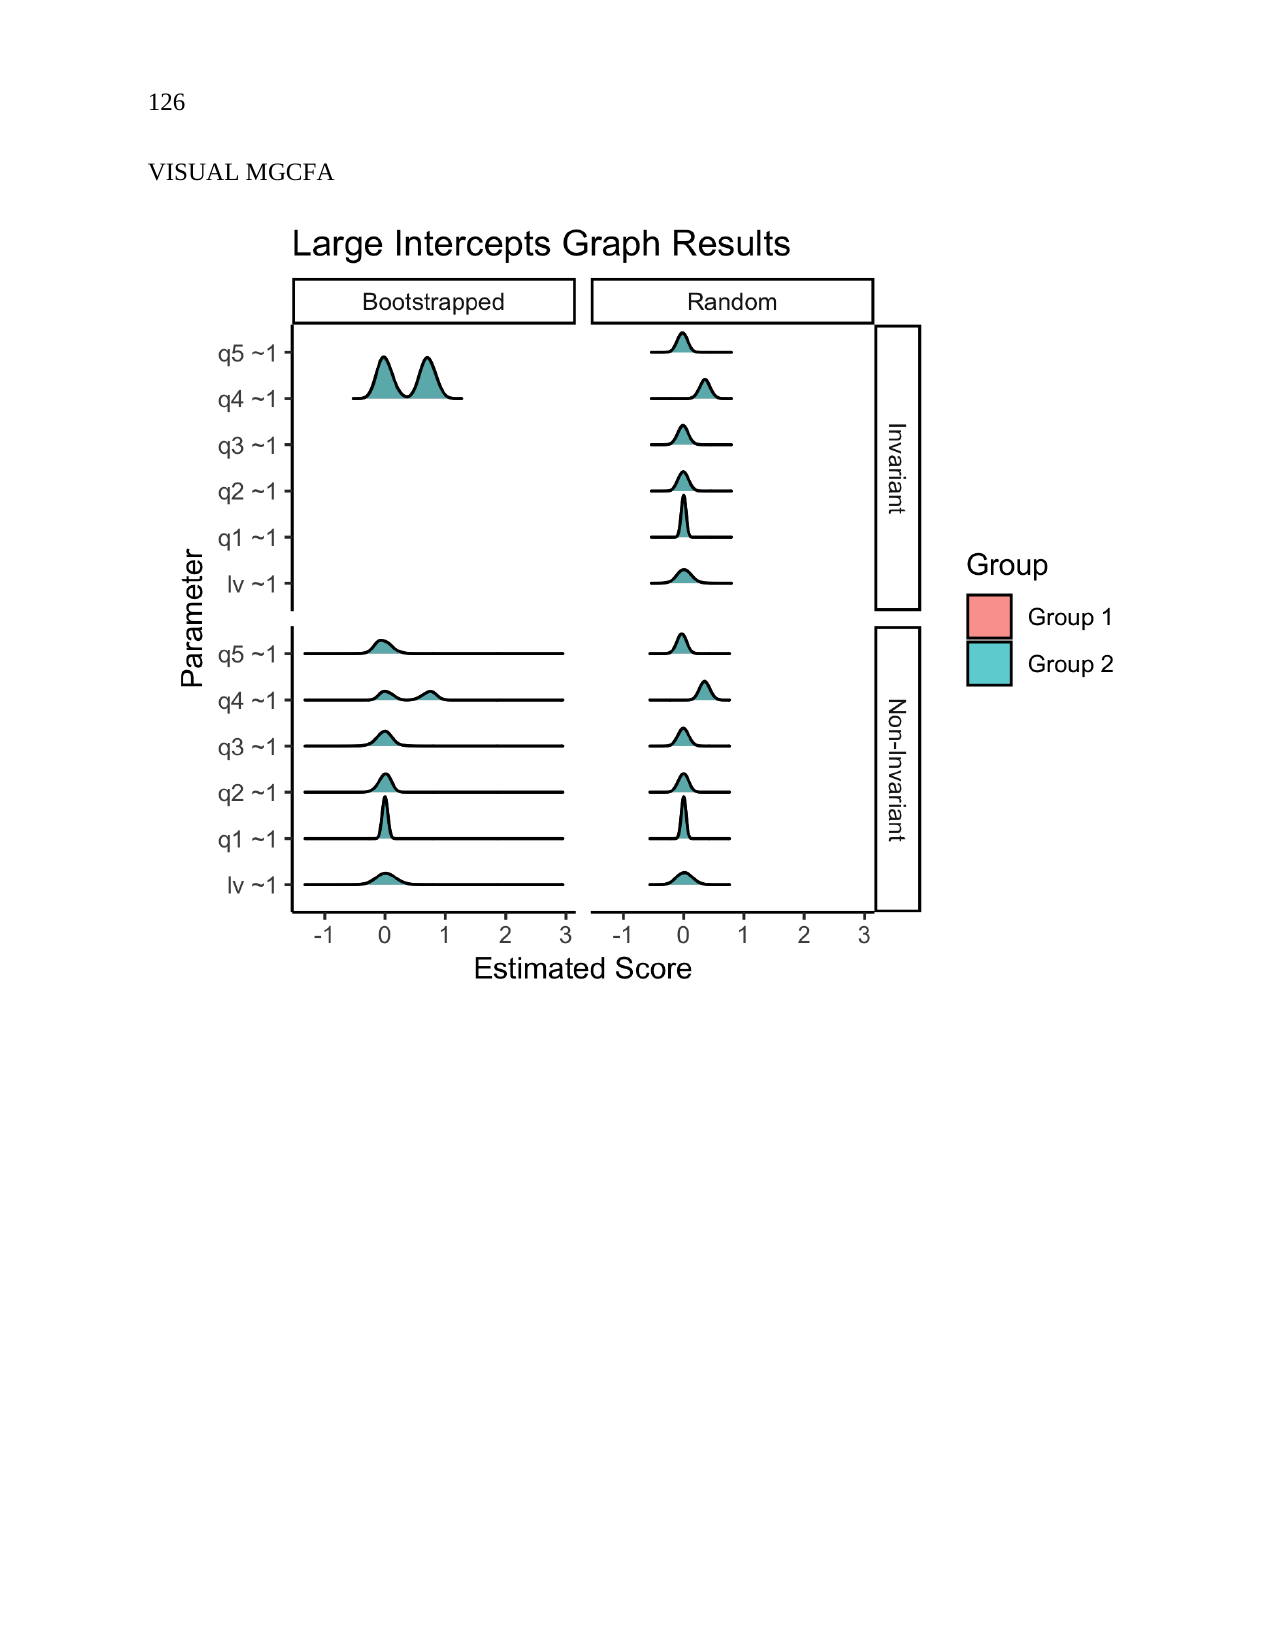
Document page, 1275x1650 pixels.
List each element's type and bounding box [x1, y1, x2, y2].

picture [166, 215, 1146, 999]
